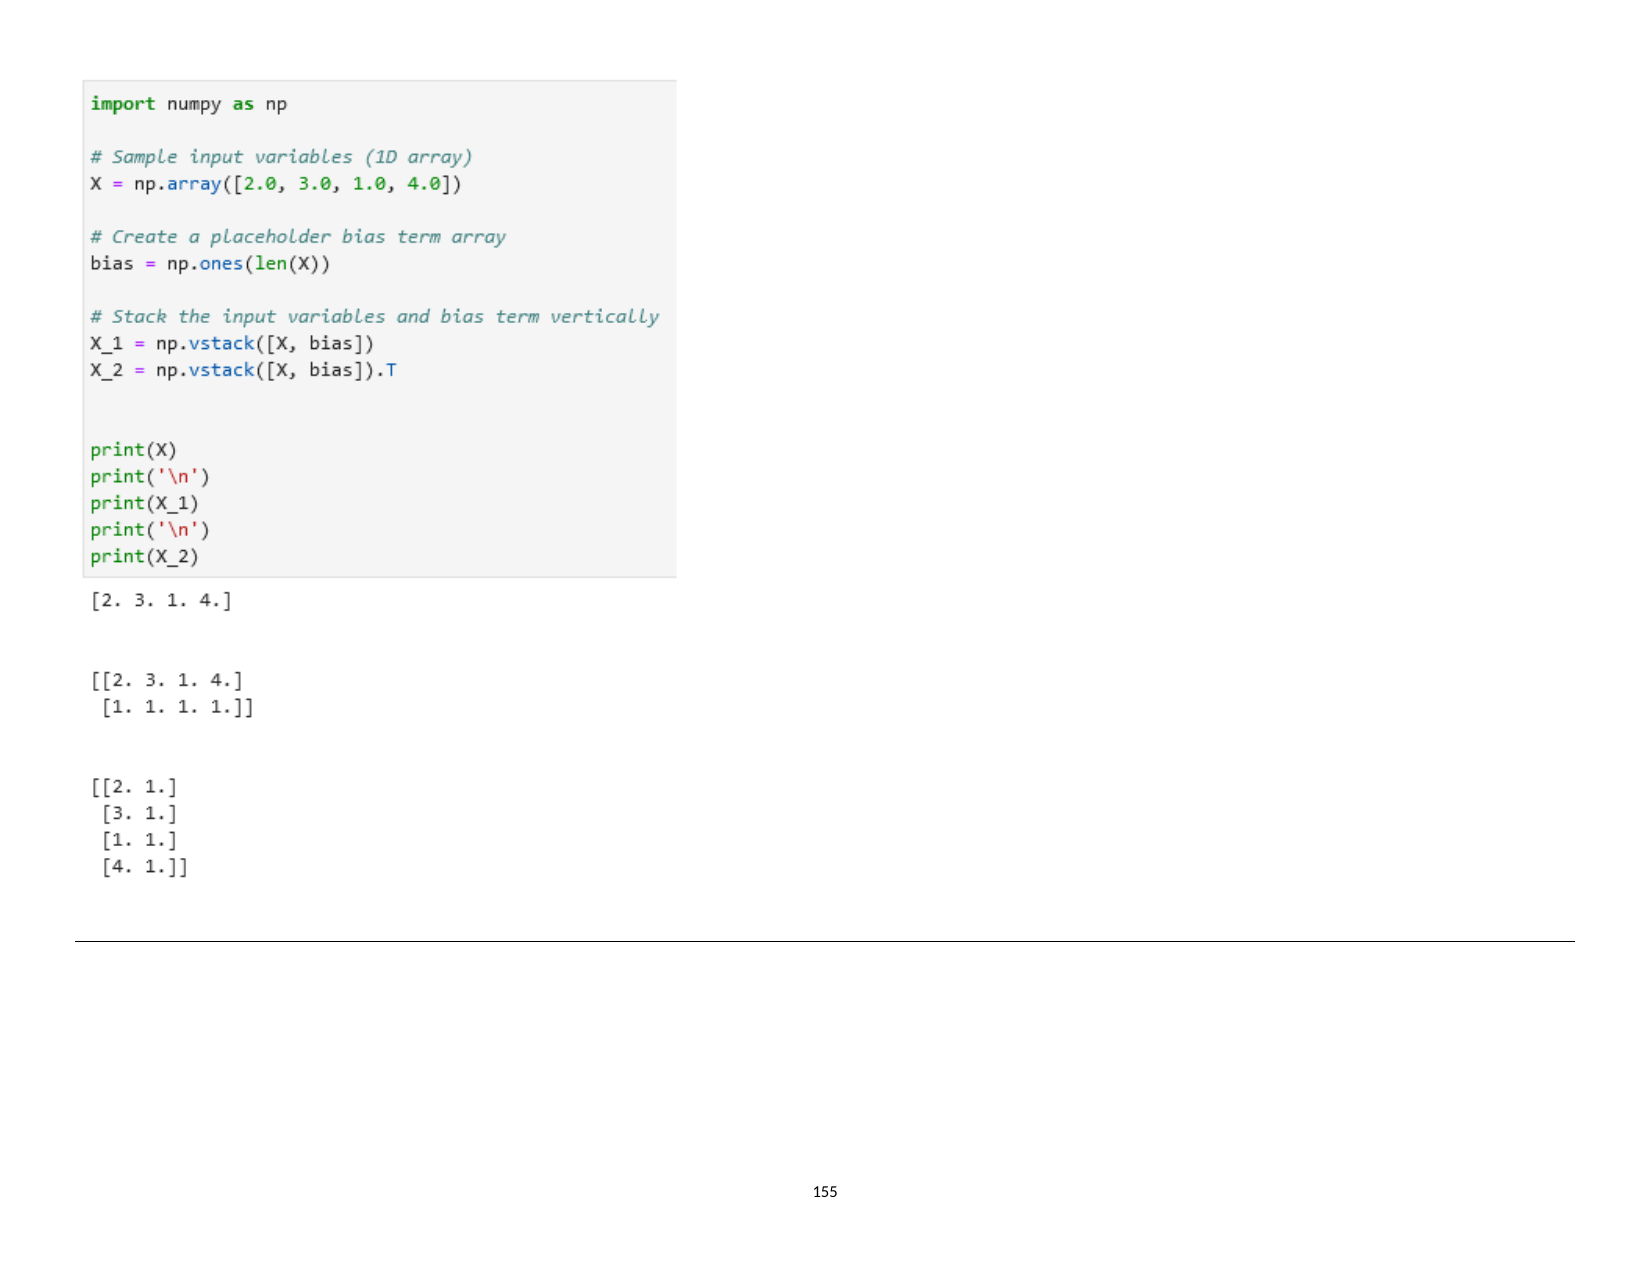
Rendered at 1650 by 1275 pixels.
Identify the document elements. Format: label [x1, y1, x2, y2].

picture [75, 75, 677, 893]
